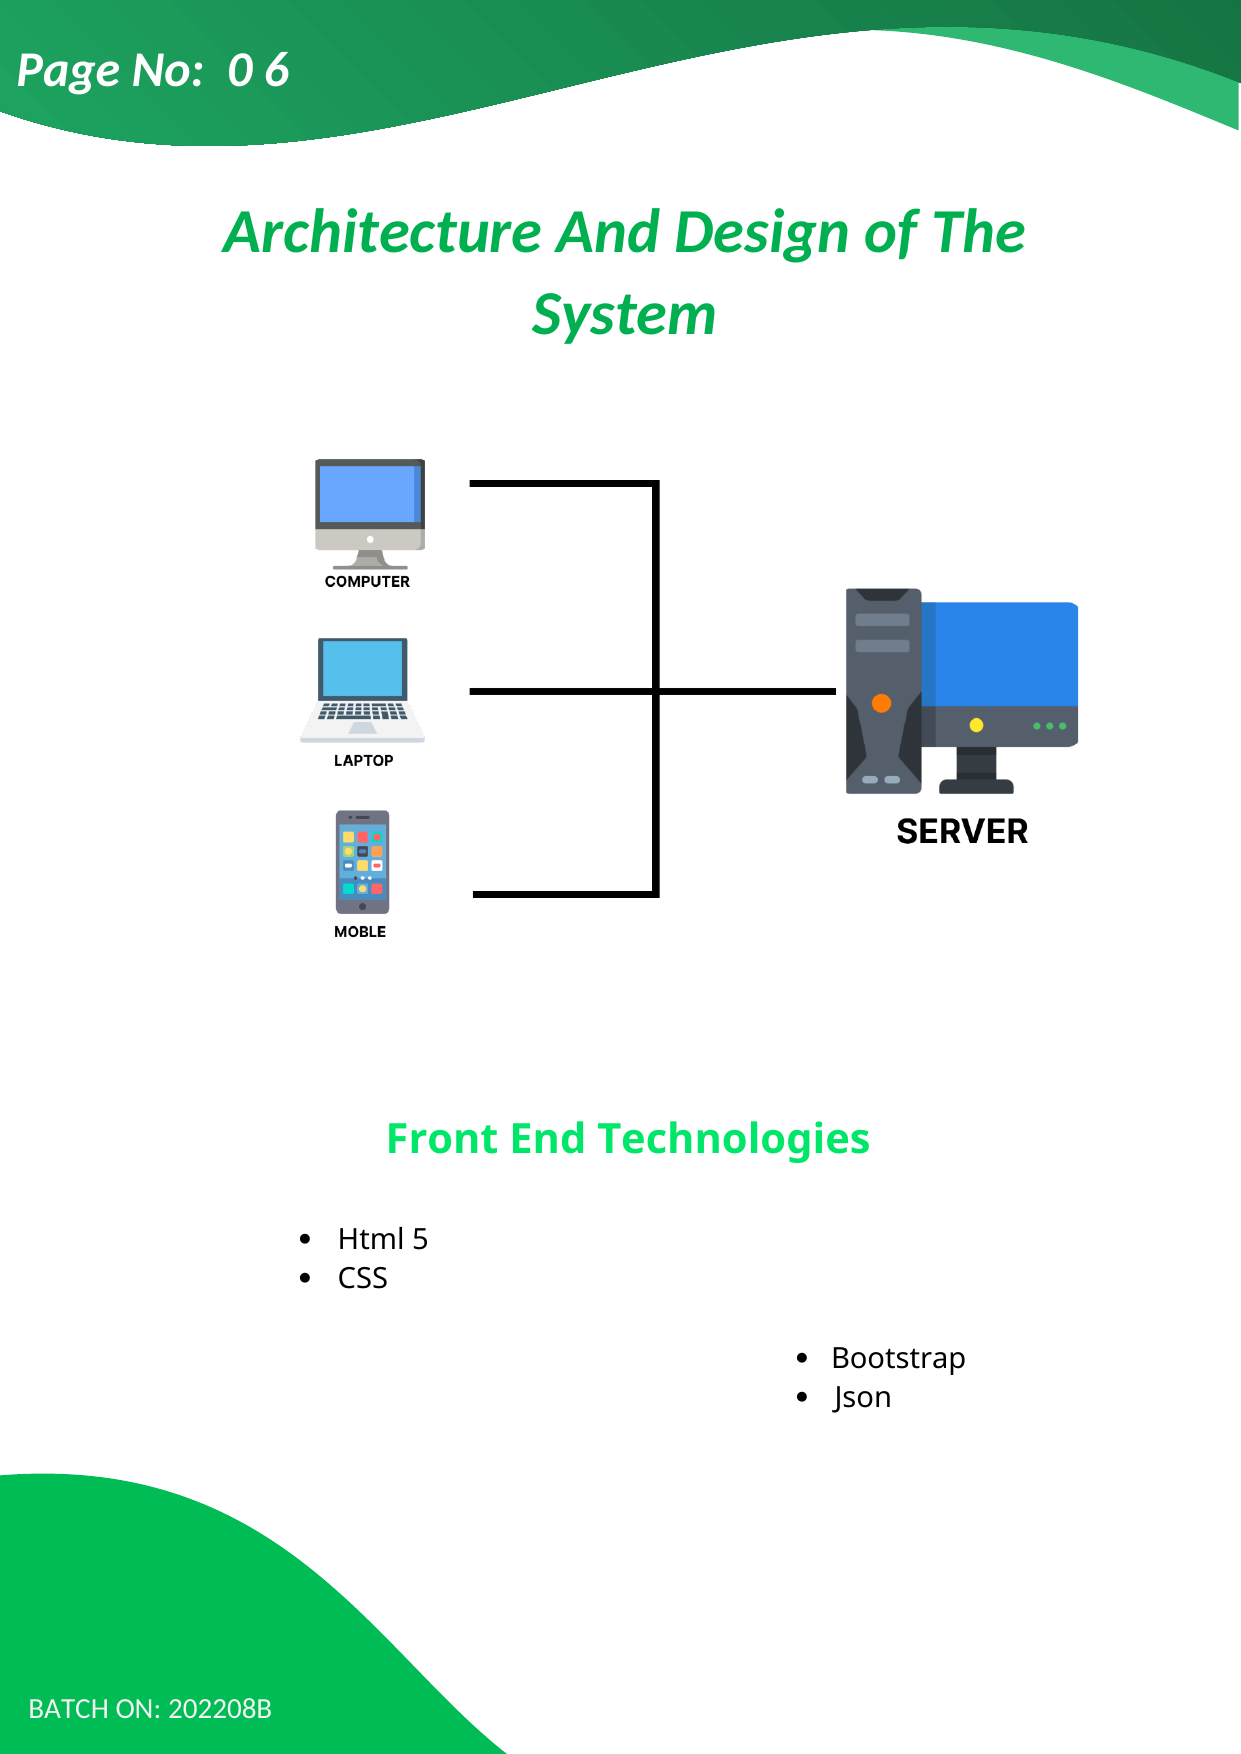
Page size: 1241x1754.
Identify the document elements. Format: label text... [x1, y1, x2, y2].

list Json [797, 1377, 1087, 1416]
text Front End Technologies [169, 1109, 1087, 1166]
list Bootstrap [628, 1337, 1087, 1377]
list CSS [300, 1258, 591, 1297]
picture [177, 379, 1107, 1001]
subtitle Architecture And Design of The System [169, 192, 1087, 350]
list Html 5 [300, 1218, 591, 1258]
